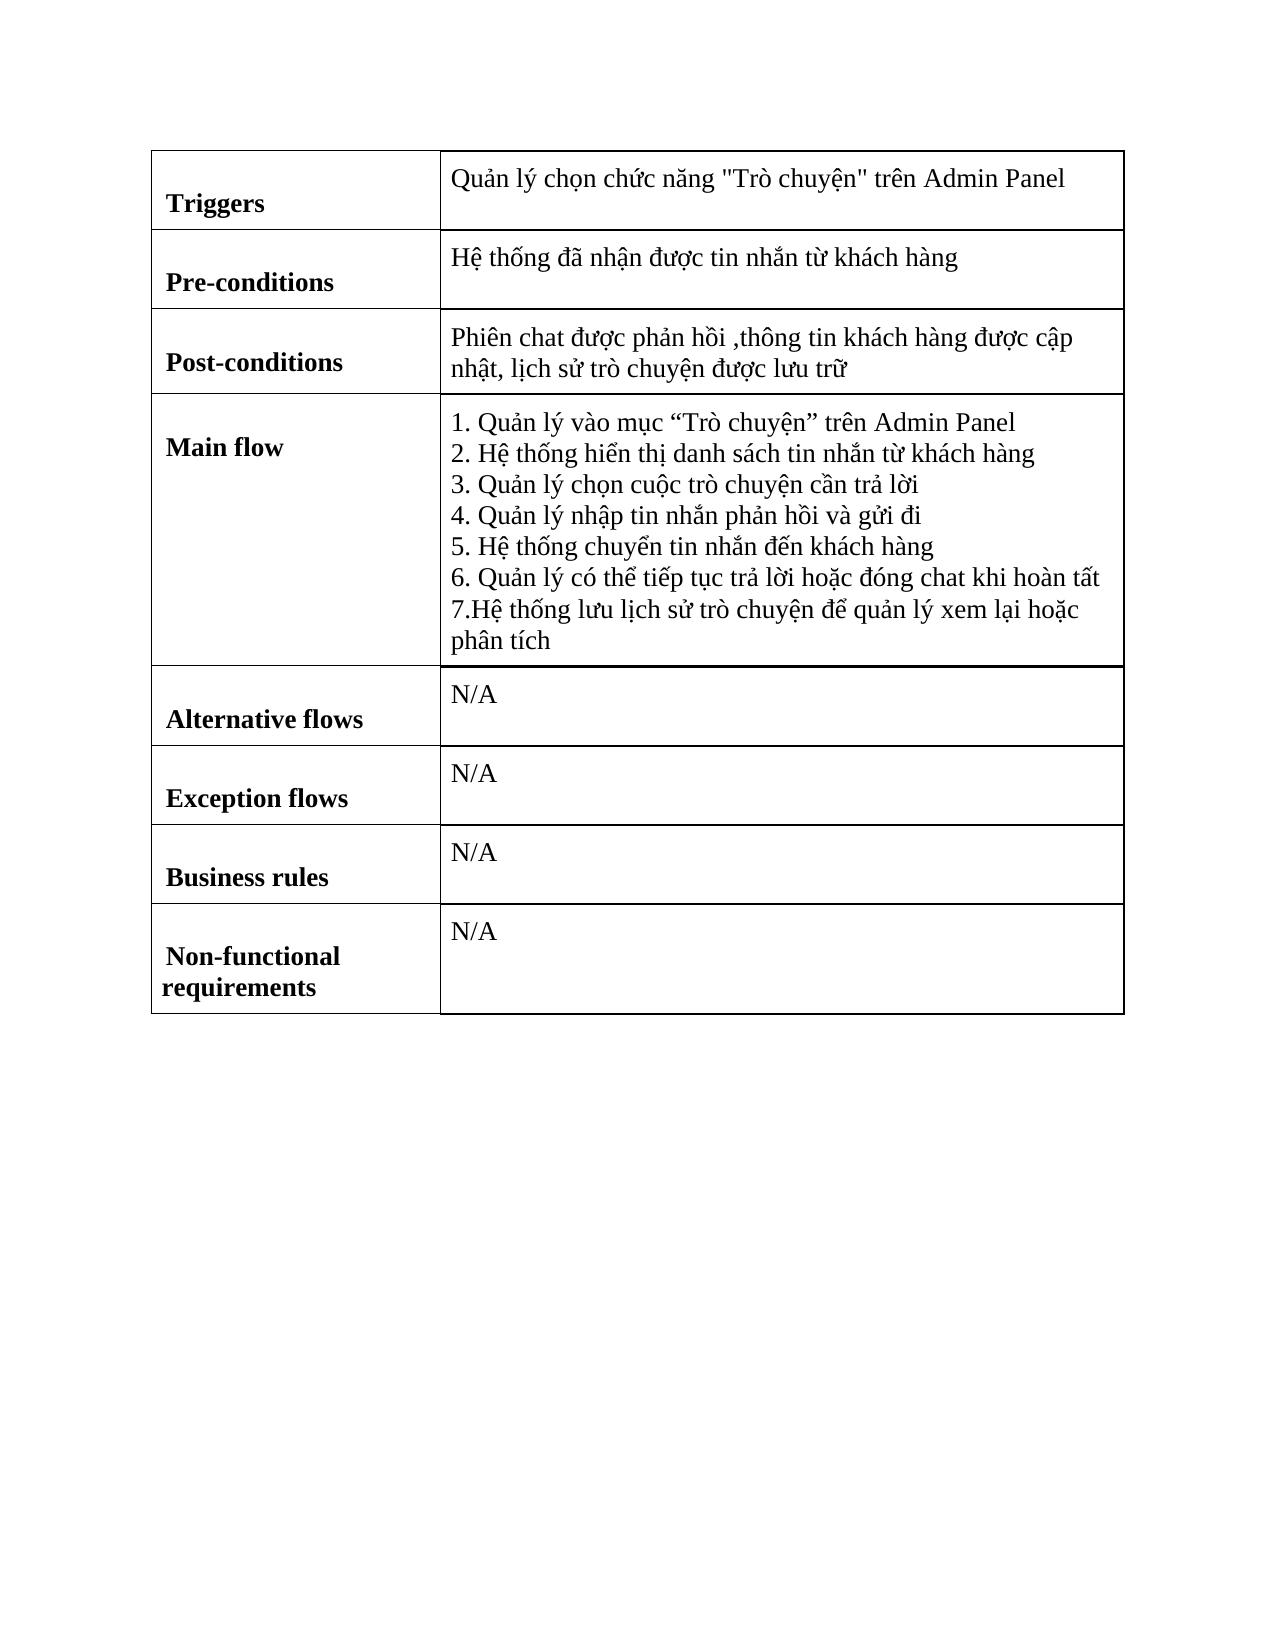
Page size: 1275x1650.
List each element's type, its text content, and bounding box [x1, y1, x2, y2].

table_cell Triggers [152, 151, 440, 229]
table_cell Pre-conditions [152, 230, 440, 308]
table_cell Exception flows [152, 746, 440, 823]
table_cell Hệ thống đã nhận được tin nhắn từ khách hàng [441, 231, 1123, 308]
table_cell Phiên chat được phản hồi ,thông tin khách hàng được cập nhật, lịch sử trò chuyện được lưu trữ [441, 310, 1123, 393]
table_cell 1. Quản lý vào mục “Trò chuyện” trên Admin Panel 2. Hệ thống hiển thị danh sách tin nhắn từ khách hàng 3. Quản lý chọn cuộc trò chuyện cần trả lời 4. Quản lý nhập tin nhắn phản hồi và gửi đi 5. Hệ thống chuyển tin nhắn đến khách hàng 6. Quản lý có thể tiếp tục trả lời hoặc đóng chat khi hoàn tất 7.Hệ thống lưu lịch sử trò chuyện để quản lý xem lại hoặc phân tích [441, 395, 1123, 665]
table_cell N/A [441, 747, 1123, 823]
table_cell Main flow [152, 394, 440, 665]
table_cell Non-functional requirements [152, 904, 440, 1013]
table_cell Alternative flows [152, 666, 440, 744]
table_cell Business rules [152, 825, 440, 903]
table_cell Quản lý chọn chức năng "Trò chuyện" trên Admin Panel [441, 152, 1123, 229]
table_cell N/A [441, 668, 1123, 744]
table_cell Post-conditions [152, 309, 440, 393]
table_cell N/A [441, 905, 1123, 1013]
table_cell N/A [441, 826, 1123, 903]
